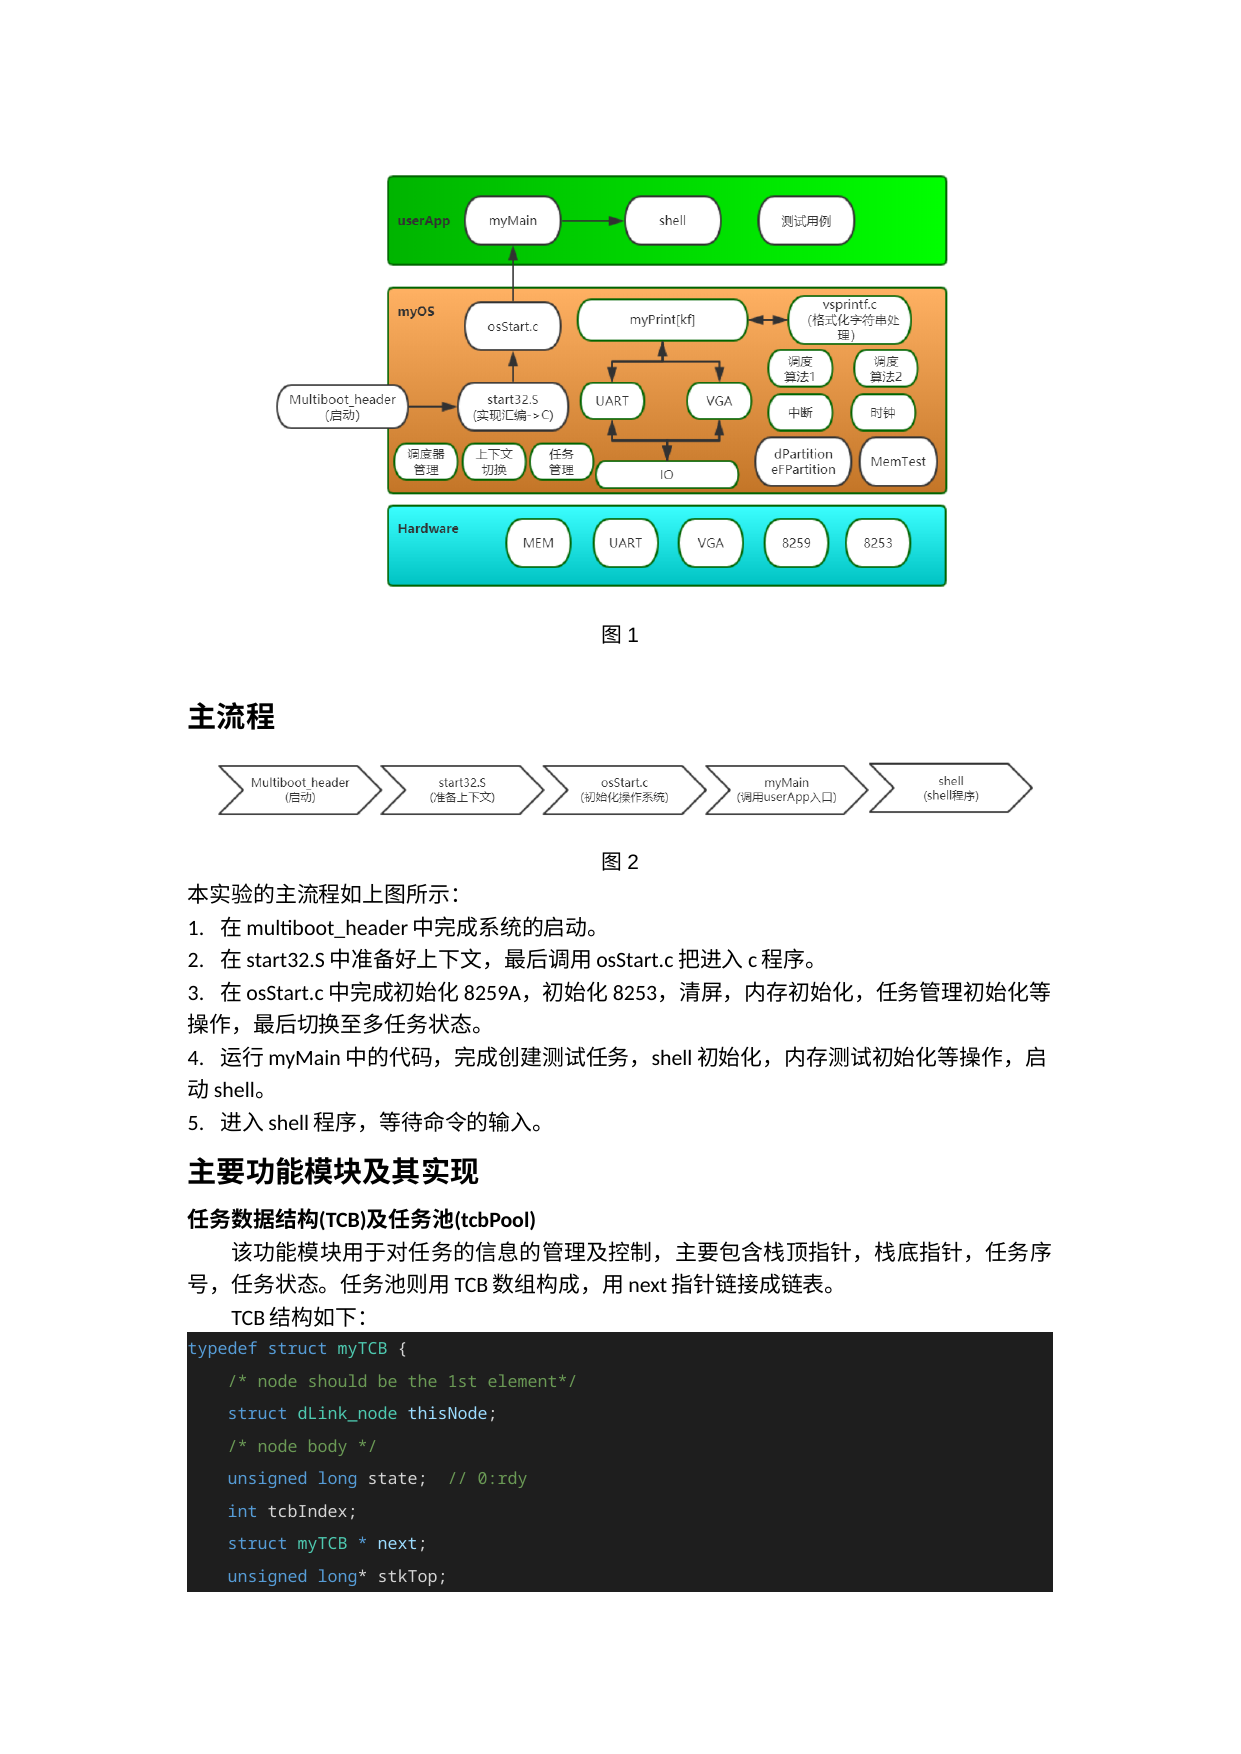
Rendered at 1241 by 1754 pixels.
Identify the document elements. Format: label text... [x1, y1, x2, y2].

list 运行myMain中的代码，完成创建测试任务，shell初始化，内存测试初始化等操作，启动shell。 [187, 1039, 1053, 1104]
list 在multiboot_header中完成系统的启动。 [187, 909, 1053, 942]
text struct dLink_node thisNode; [187, 1397, 1053, 1429]
list 进入shell程序，等待命令的输入。 [187, 1104, 1053, 1137]
text int tcbIndex; [187, 1494, 1053, 1527]
list 本实验的主流程如上图所示： [187, 877, 1053, 909]
text typedef struct myTCB { [187, 1332, 1053, 1364]
list 主流程 [187, 682, 1053, 747]
picture [261, 162, 979, 614]
picture [198, 747, 1043, 824]
list 图 2 [187, 844, 1053, 877]
list TCB结构如下： [187, 1299, 1053, 1332]
text unsigned long state; // 0:rdy [187, 1462, 1053, 1494]
list 该功能模块用于对任务的信息的管理及控制，主要包含栈顶指针，栈底指针，任务序号，任务状态。任务池则用TCB数组构成，用next指针链接成链表。 [187, 1234, 1053, 1299]
list 任务数据结构(TCB)及任务池(tcbPool) [187, 1202, 1053, 1234]
text /* node body */ [187, 1429, 1053, 1462]
list 主要功能模块及其实现 [187, 1137, 1053, 1202]
text struct myTCB * next; [187, 1527, 1053, 1559]
text /* node should be the 1st element*/ [187, 1364, 1053, 1397]
list 在osStart.c中完成初始化8259A，初始化8253，清屏，内存初始化，任务管理初始化等操作，最后切换至多任务状态。 [187, 974, 1053, 1039]
list 在start32.S中准备好上下文，最后调用osStart.c把进入c程序。 [187, 942, 1053, 974]
list 图 1 [187, 617, 1053, 649]
text unsigned long* stkTop; [187, 1559, 1053, 1592]
